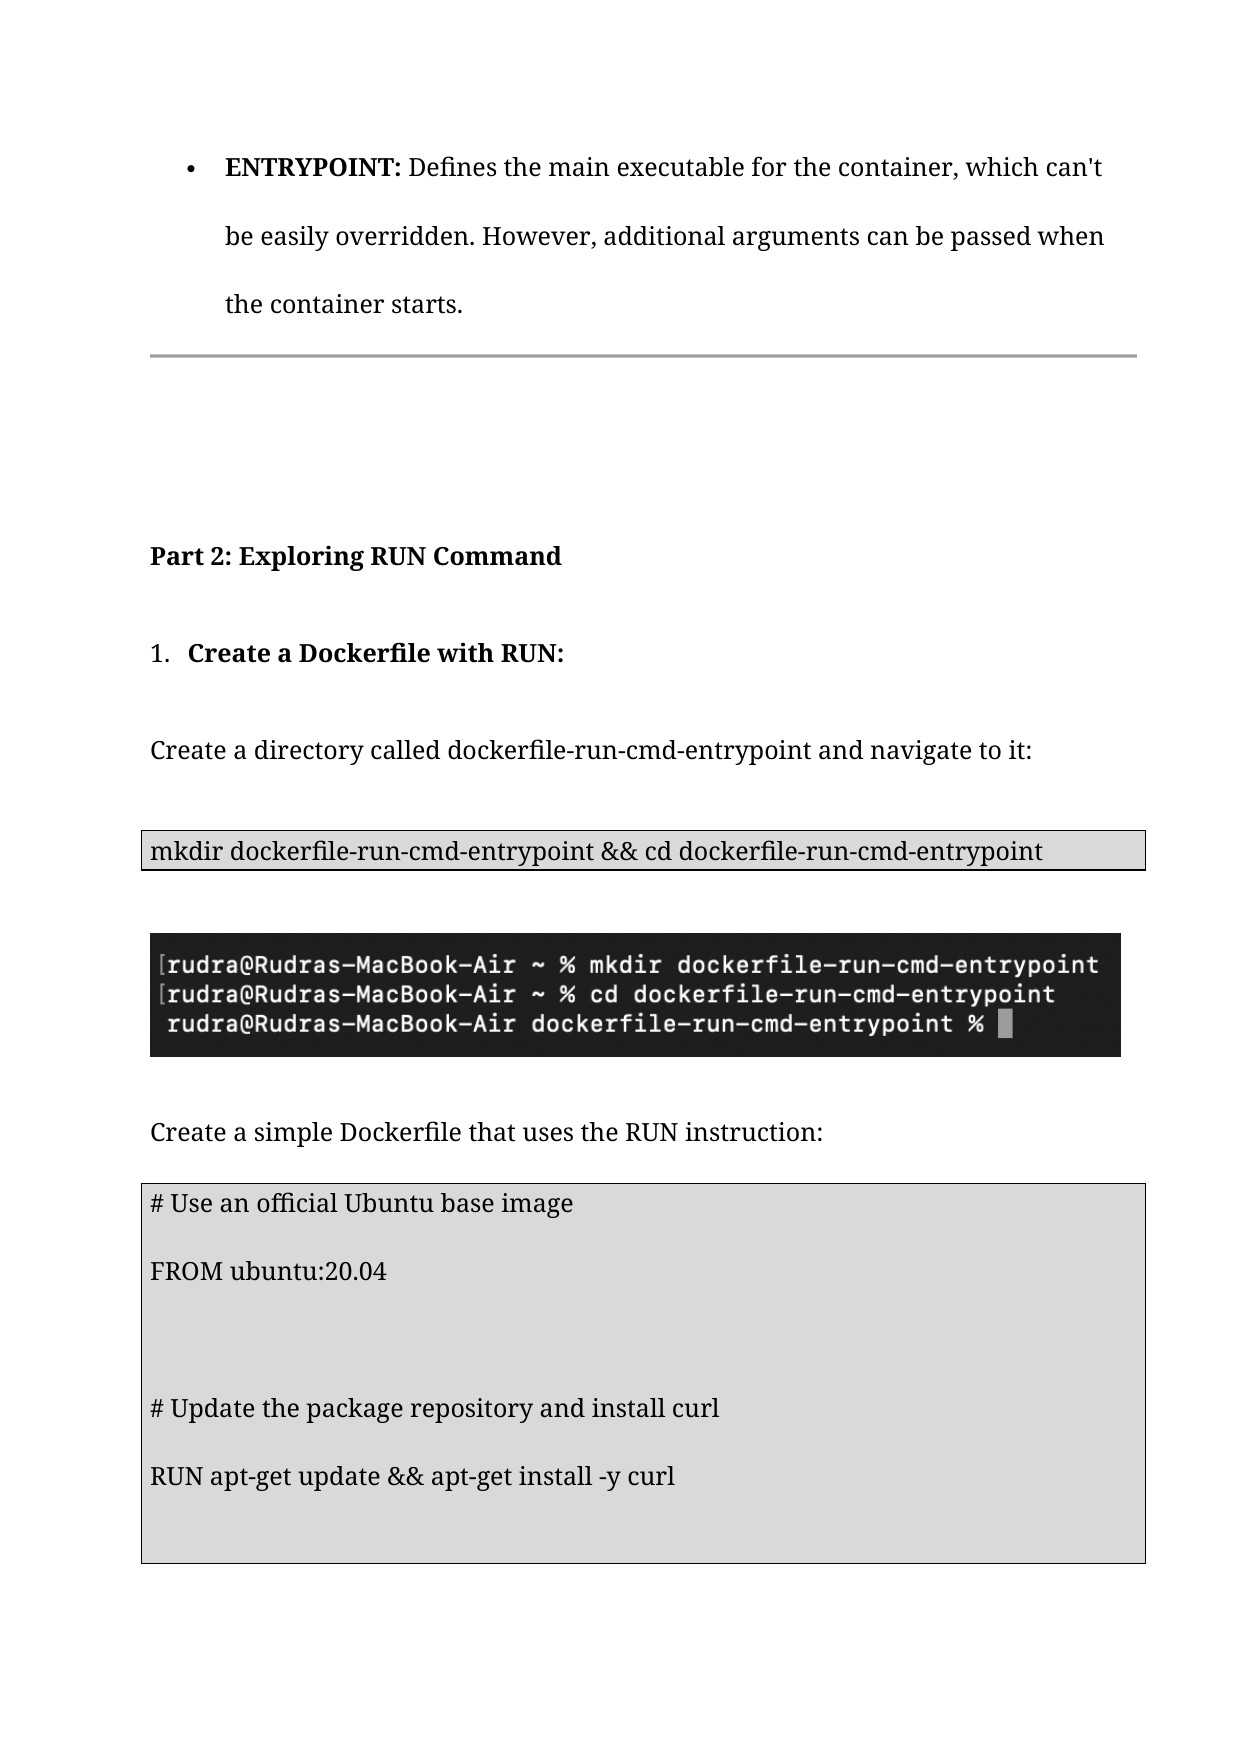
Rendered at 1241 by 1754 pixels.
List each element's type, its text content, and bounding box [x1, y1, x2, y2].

text RUN apt-get update && apt-get install -y curl [142, 1455, 1145, 1492]
list ENTRYPOINT: Defines the main executable for the container, which can't be easily overridden. However, additional arguments can be passed when the container starts. [187, 150, 1137, 320]
text # Update the package repository and install curl [142, 1387, 1145, 1424]
text # Use an official Ubuntu base image [142, 1184, 1145, 1220]
text mkdir dockerfile-run-cmd-entrypoint && cd dockerfile-run-cmd-entrypoint [142, 831, 1145, 869]
text Create a simple Dockerfile that uses the RUN instruction: [150, 1114, 1137, 1149]
text Part 2: Exploring RUN Command [150, 538, 1137, 572]
text FROM ubuntu:20.04 [142, 1251, 1145, 1288]
text Create a directory called dockerfile-run-cmd-entrypoint and navigate to it: [150, 733, 1137, 767]
picture [150, 933, 1121, 1057]
list Create a Dockerfile with RUN: [150, 636, 1137, 670]
